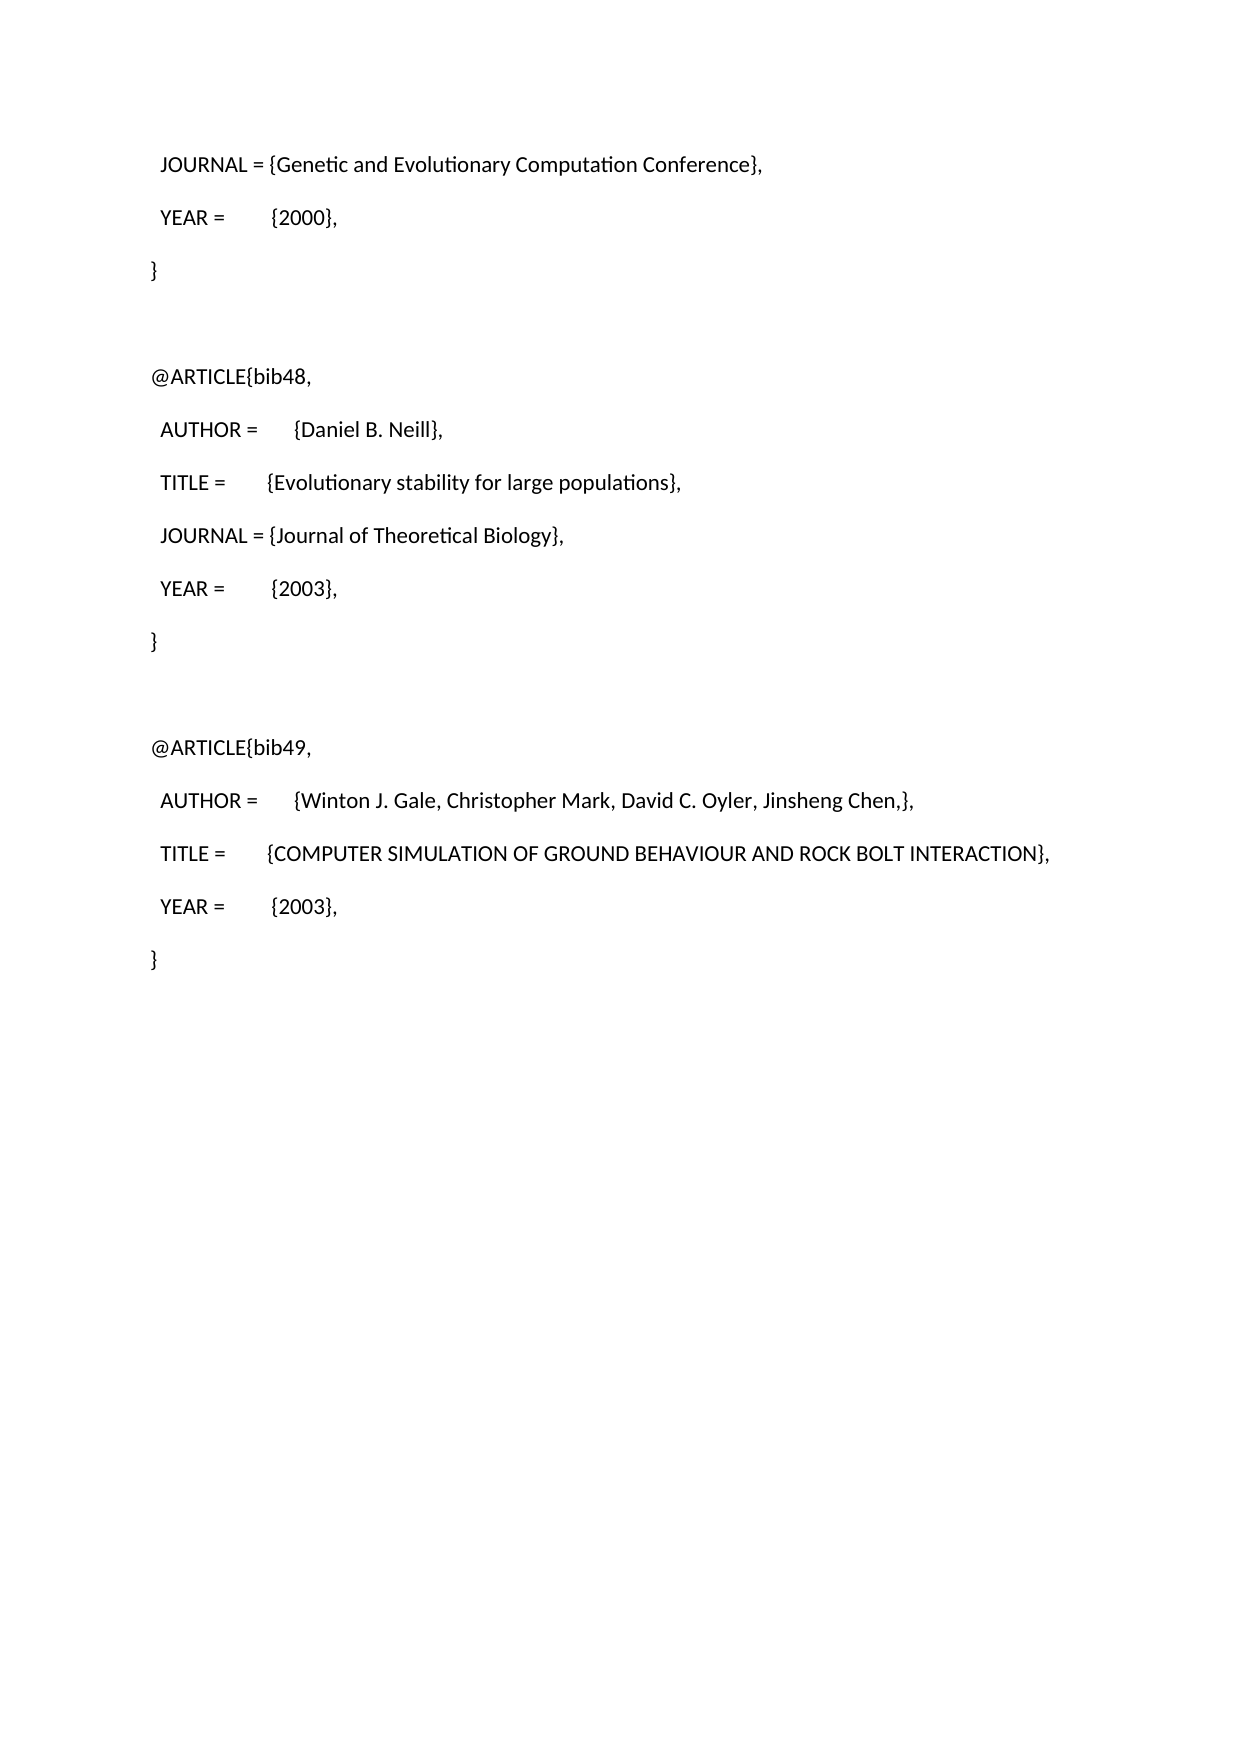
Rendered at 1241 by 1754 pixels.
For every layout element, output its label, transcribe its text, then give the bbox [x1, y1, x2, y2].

text @ARTICLE{bib49, [150, 733, 1090, 761]
text JOURNAL = {Journal of Theoretical Biology}, [150, 521, 1090, 549]
text JOURNAL = {Genetic and Evolutionary Computation Conference}, [150, 150, 1090, 178]
text TITLE = {COMPUTER SIMULATION OF GROUND BEHAVIOUR AND ROCK BOLT INTERACTION}, [150, 839, 1090, 867]
text @ARTICLE{bib48, [150, 362, 1090, 390]
text } [150, 256, 1090, 284]
text } [150, 627, 1090, 655]
text YEAR = {2003}, [150, 574, 1090, 602]
text AUTHOR = {Daniel B. Neill}, [150, 415, 1090, 443]
text } [150, 945, 1090, 973]
text YEAR = {2000}, [150, 203, 1090, 231]
text TITLE = {Evolutionary stability for large populations}, [150, 468, 1090, 496]
text YEAR = {2003}, [150, 892, 1090, 920]
text AUTHOR = {Winton J. Gale, Christopher Mark, David C. Oyler, Jinsheng Chen,}, [150, 786, 1090, 814]
